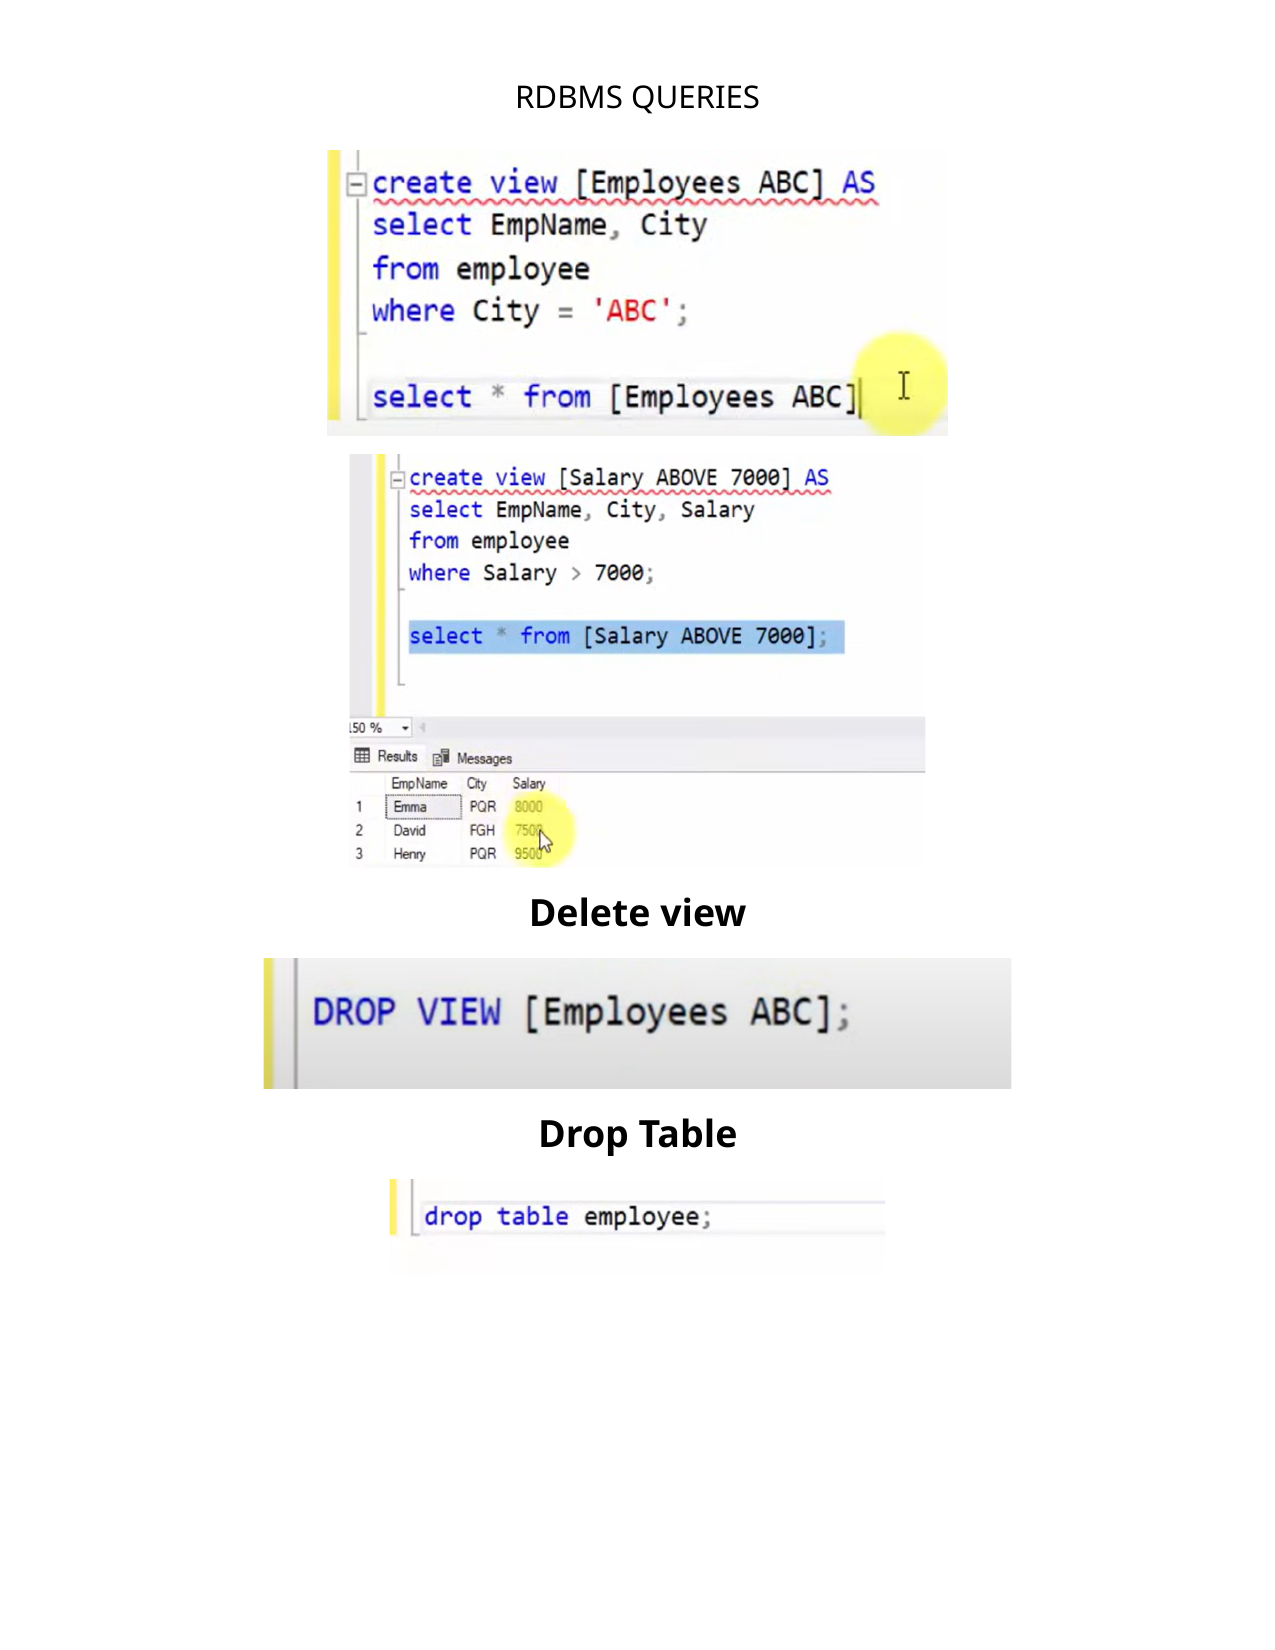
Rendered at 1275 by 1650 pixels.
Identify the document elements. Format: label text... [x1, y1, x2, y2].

picture [349, 454, 926, 868]
text Delete view [150, 886, 1125, 937]
text Drop Table [150, 1107, 1125, 1158]
picture [327, 150, 948, 436]
picture [263, 958, 1012, 1089]
picture [389, 1179, 886, 1275]
